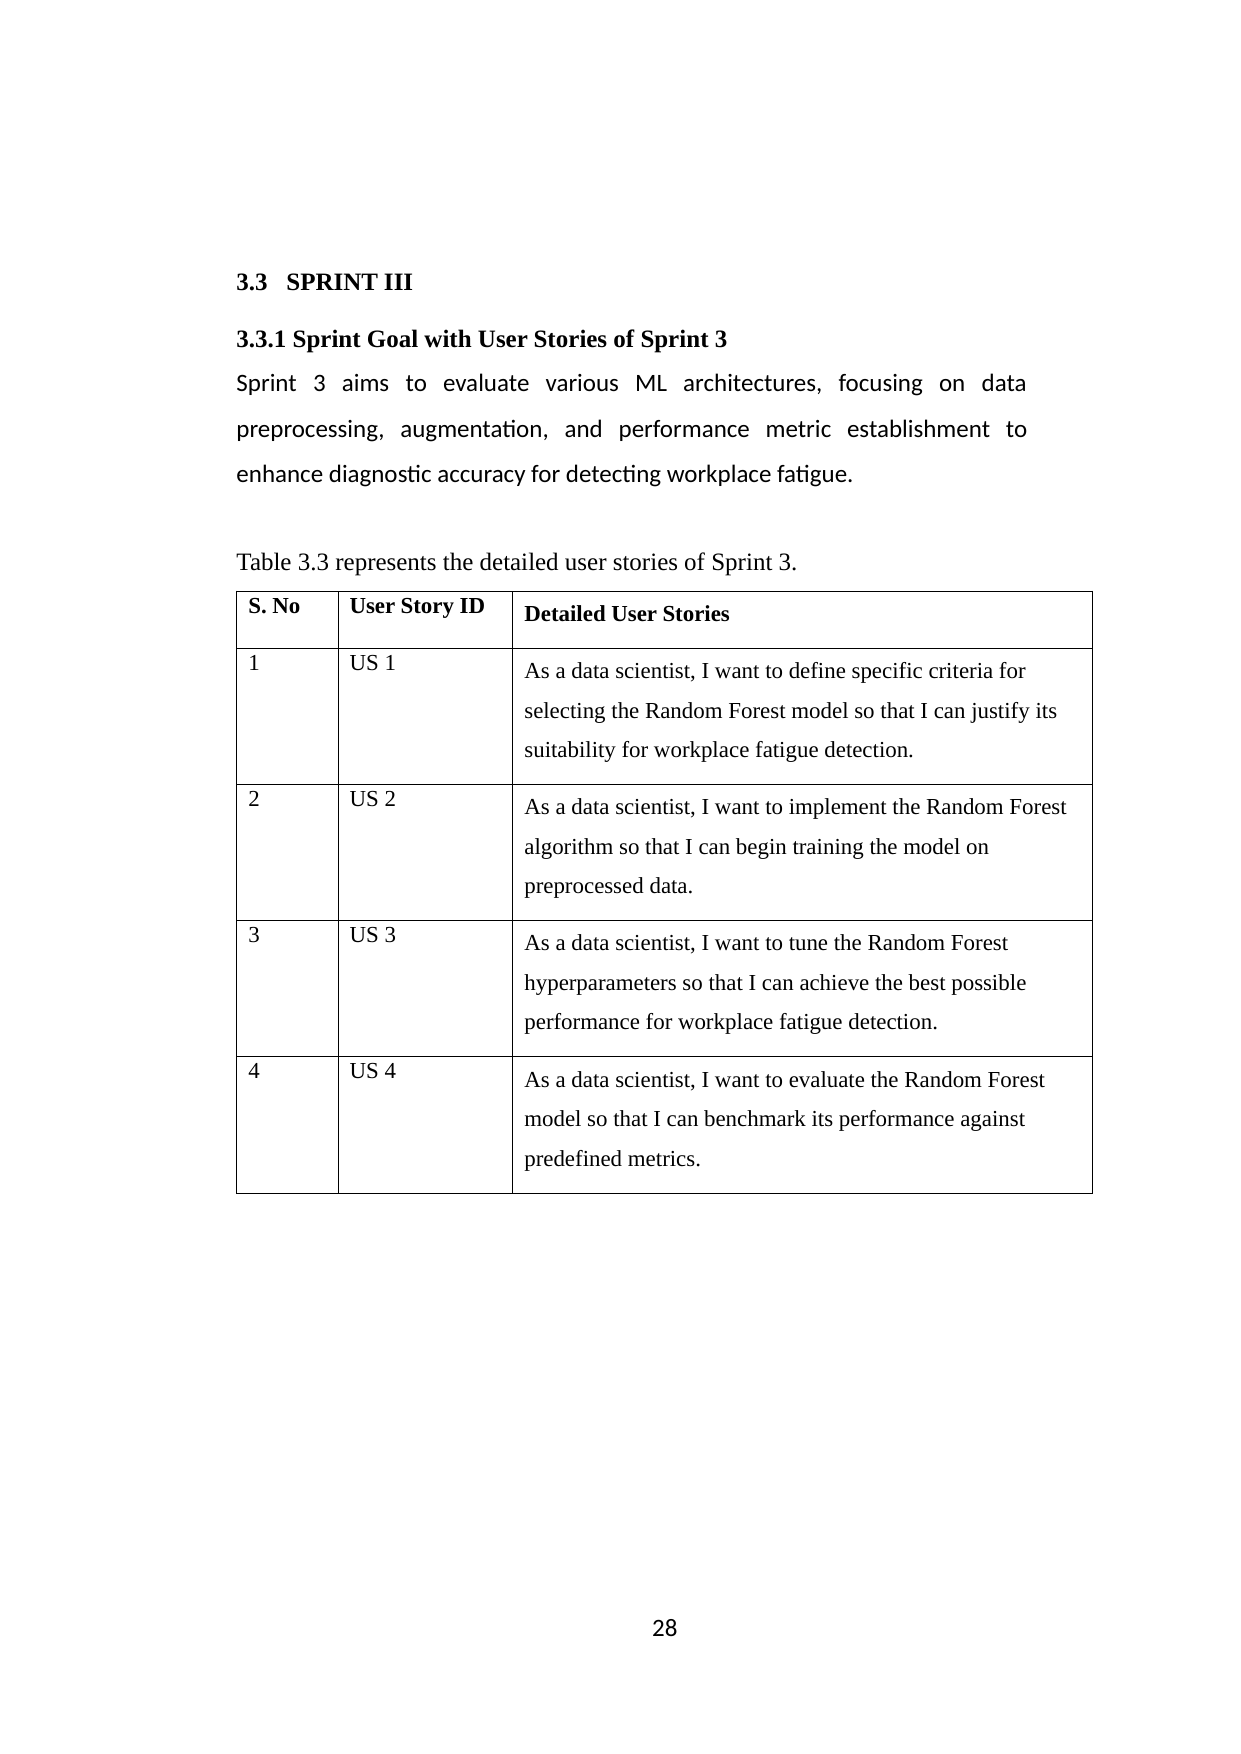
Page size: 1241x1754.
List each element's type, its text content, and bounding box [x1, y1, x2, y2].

table_header S. No [237, 592, 338, 648]
table_cell As a data scientist, I want to tune the Random Forest hyperparameters so that I can achieve the best possible performance for workplace fatigue detection. [513, 921, 1092, 1056]
table_header Detailed User Stories [513, 592, 1092, 648]
table_cell 2 [237, 785, 338, 920]
text 3.3.1 Sprint Goal with User Stories of Sprint 3 [236, 324, 1028, 353]
table_cell US 2 [339, 785, 512, 920]
table_cell As a data scientist, I want to implement the Random Forest algorithm so that I can begin training the model on preprocessed data. [513, 785, 1092, 920]
table_cell 3 [237, 921, 338, 1056]
table_header User Story ID [339, 592, 512, 648]
table_cell As a data scientist, I want to define specific criteria for selecting the Random Forest model so that I can justify its suitability for workplace fatigue detection. [513, 649, 1092, 784]
table_cell US 3 [339, 921, 512, 1056]
table_cell US 1 [339, 649, 512, 784]
list SPRINT III [236, 267, 1028, 295]
table_cell 4 [237, 1057, 338, 1192]
table_cell As a data scientist, I want to evaluate the Random Forest model so that I can benchmark its performance against predefined metrics. [513, 1057, 1092, 1192]
table_cell 1 [237, 649, 338, 784]
text Sprint 3 aims to evaluate various ML architectures, focusing on data preprocessing, augmentation, and performance metric establishment to enhance diagnostic accuracy for detecting workplace fatigue. [236, 367, 1028, 489]
table_cell US 4 [339, 1057, 512, 1192]
text Table 3.3 represents the detailed user stories of Sprint 3. [236, 547, 1028, 576]
